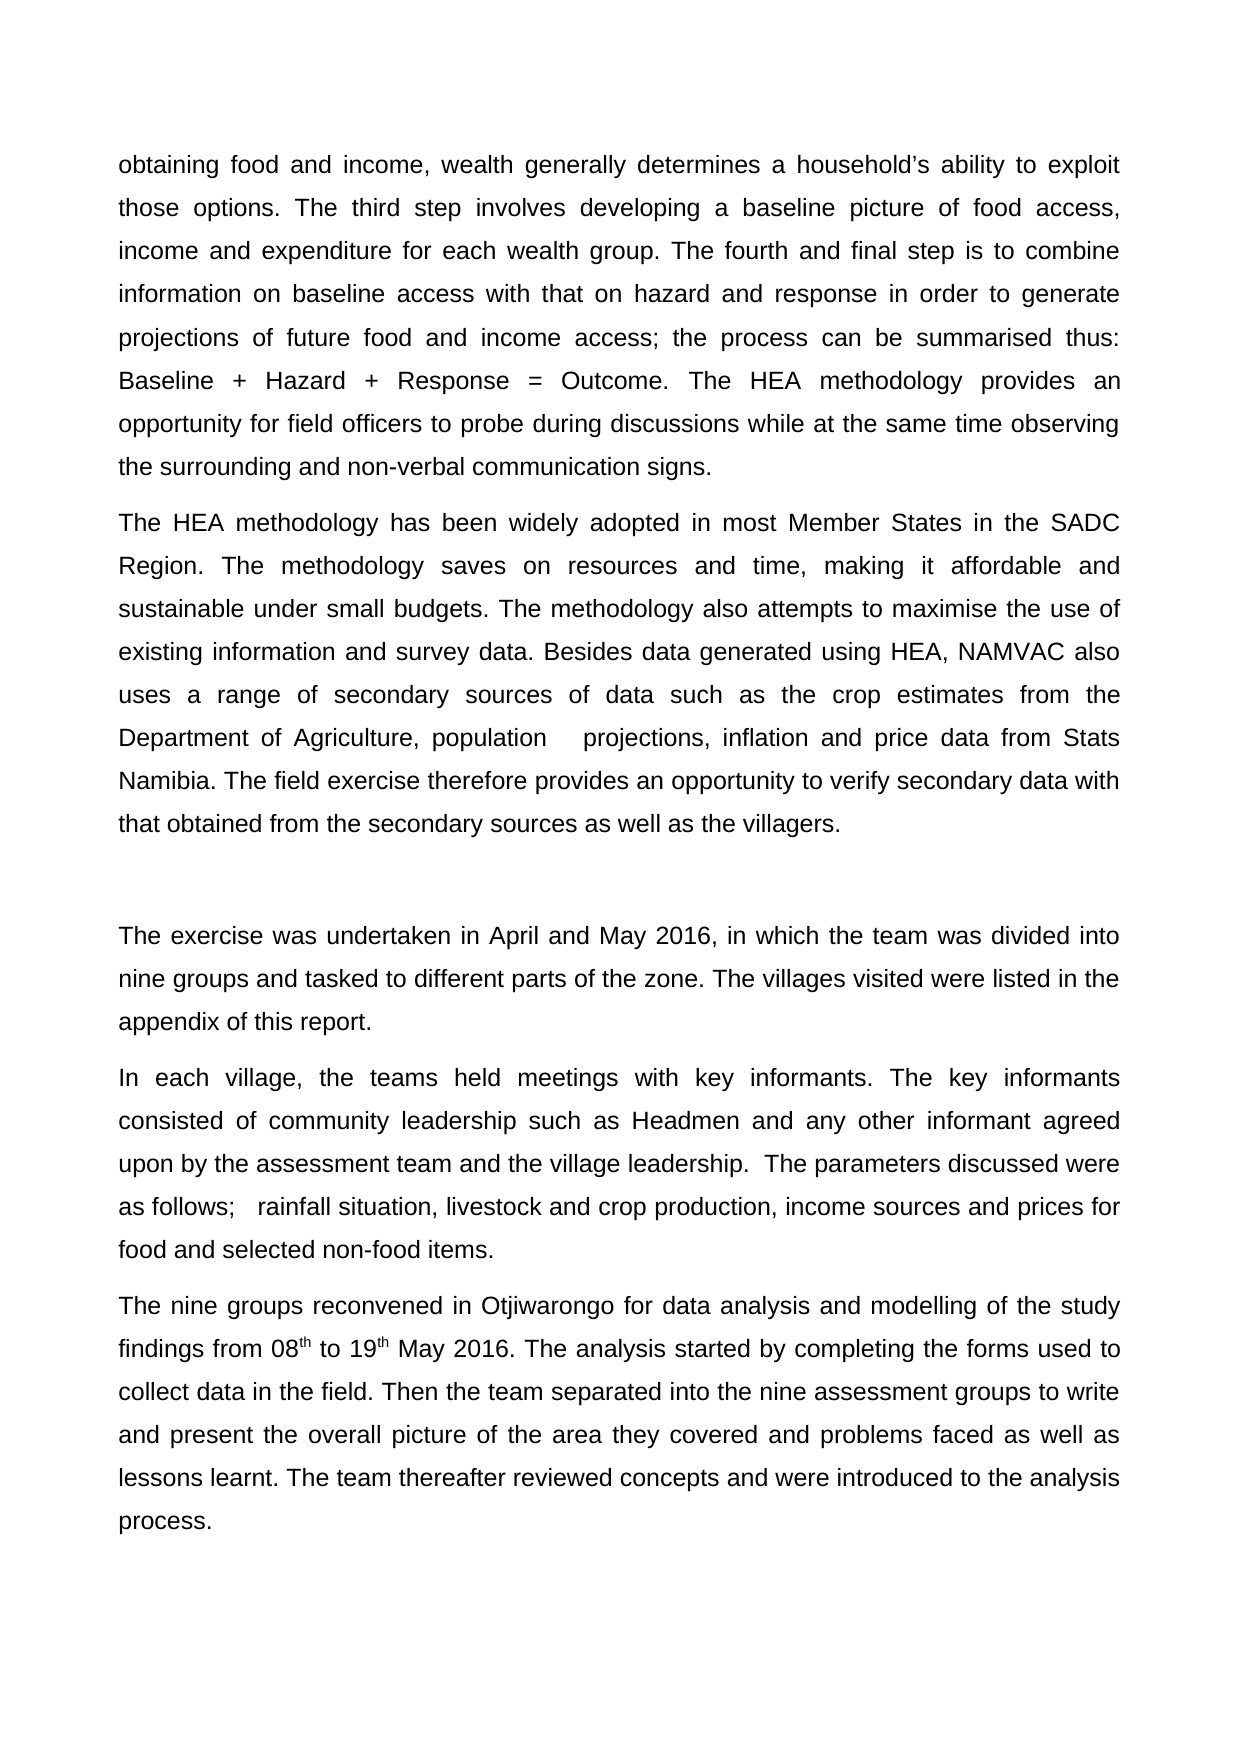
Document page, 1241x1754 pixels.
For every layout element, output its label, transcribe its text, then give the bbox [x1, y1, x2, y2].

text The exercise was undertaken in April and May 2016, in which the team was divided into nine groups and tasked to different parts of the zone. The villages visited were listed in the appendix of this report. [118, 921, 1122, 1036]
text In each village, the teams held meetings with key informants. The key informants consisted of community leadership such as Headmen and any other informant agreed upon by the assessment team and the village leadership. The parameters discussed were as follows; rainfall situation, livestock and crop production, income sources and prices for food and selected non-food items. [118, 1062, 1122, 1264]
text The nine groups reconvened in Otjiwarongo for data analysis and modelling of the study findings from 08th to 19th May 2016. The analysis started by completing the forms used to collect data in the field. Then the team separated into the nine assessment groups to write and present the overall picture of the area they covered and problems faced as well as lessons learnt. The team thereafter reviewed concepts and were introduced to the analysis process. [118, 1291, 1122, 1535]
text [118, 150, 1122, 481]
text The HEA methodology has been widely adopted in most Member States in the SADC Region. The methodology saves on resources and time, making it affordable and sustainable under small budgets. The methodology also attempts to maximise the use of existing information and survey data. Besides data generated using HEA, NAMVAC also uses a range of secondary sources of data such as the crop estimates from the Department of Agriculture, population projections, inflation and price data from Stats Namibia. The field exercise therefore provides an opportunity to verify secondary data with that obtained from the secondary sources as well as the villagers. [118, 507, 1122, 838]
